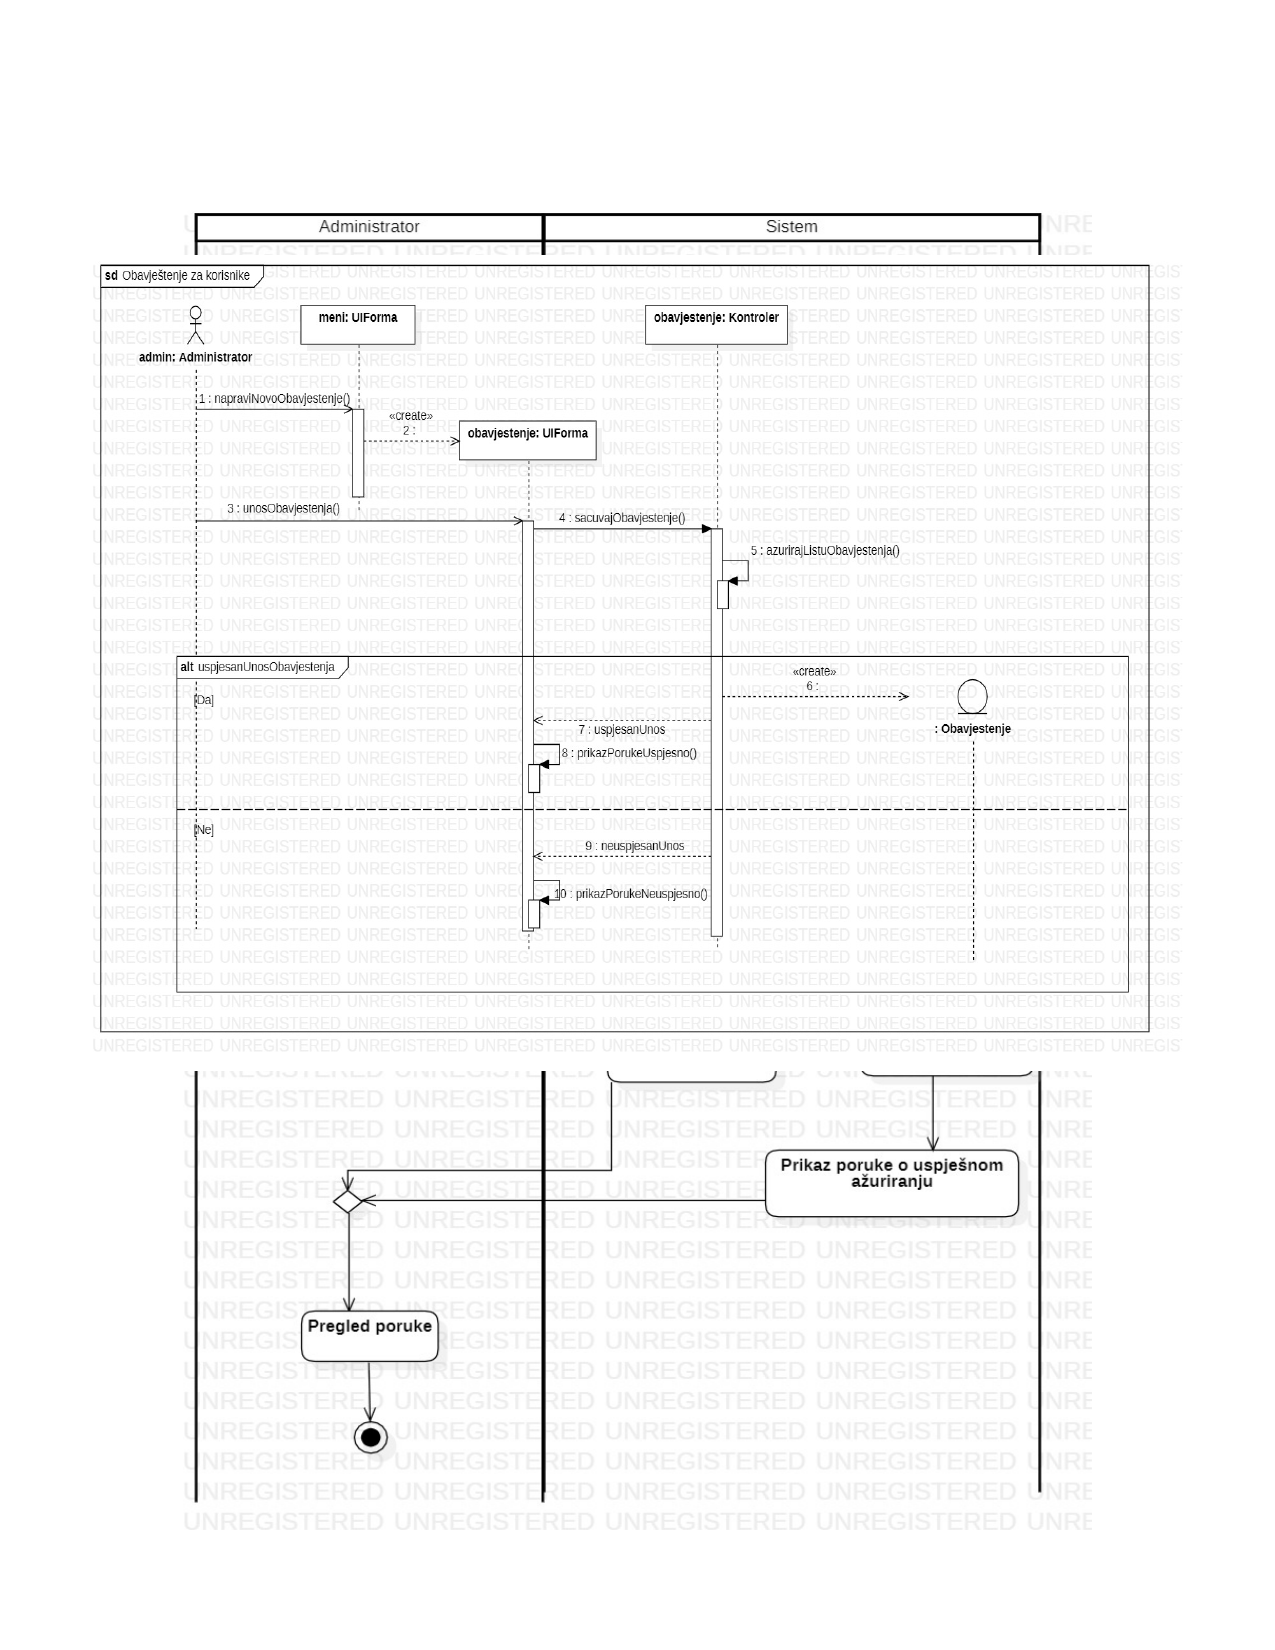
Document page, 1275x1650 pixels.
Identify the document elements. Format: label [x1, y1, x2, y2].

picture [92, 202, 1183, 1552]
